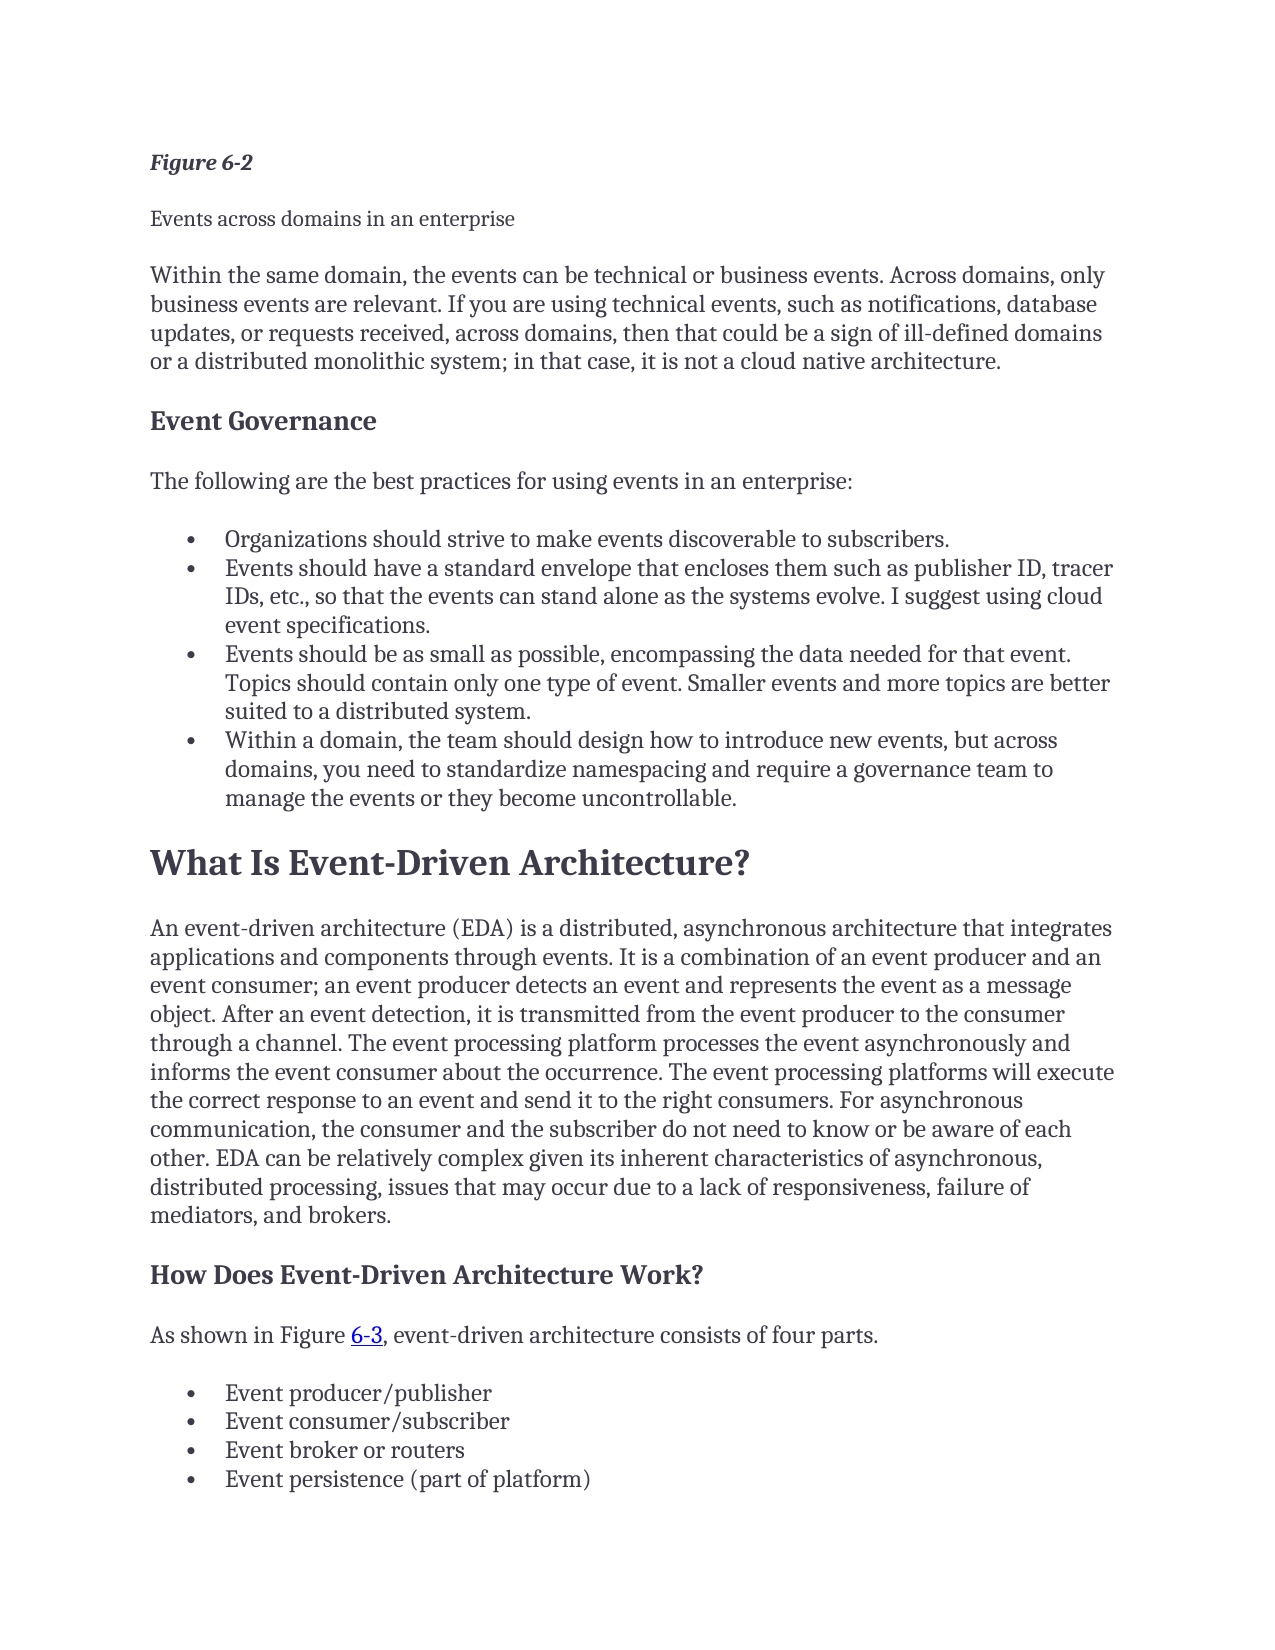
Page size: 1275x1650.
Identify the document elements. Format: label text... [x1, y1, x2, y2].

text Within the same domain, the events can be technical or business events. Across domains, only business events are relevant. If you are using technical events, such as notifications, database updates, or requests received, across domains, then that could be a sign of ill-defined domains or a distributed monolithic system; in that case, it is not a cloud native architecture. [150, 261, 1125, 376]
text What Is Event-Driven Architecture? [150, 841, 1125, 884]
text An event-driven architecture (EDA) is a distributed, asynchronous architecture that integrates applications and components through events. It is a combination of an event producer and an event consumer; an event producer detects an event and represents the event as a message object. After an event detection, it is transmitted from the event producer to the consumer through a channel. The event processing platform processes the event asynchronously and informs the event consumer about the occurrence. The event processing platforms will execute the correct response to an event and send it to the right consumers. For asynchronous communication, the consumer and the subscriber do not need to know or be aware of each other. EDA can be relatively complex given its inherent characteristics of asynchronous, distributed processing, issues that may occur due to a lack of responsiveness, failure of mediators, and brokers. [150, 914, 1125, 1230]
text Events across domains in an enterprise [150, 206, 1125, 232]
list Event consumer/subscriber [187, 1407, 1125, 1436]
text Event Governance [150, 405, 1125, 438]
list Organizations should strive to make events discoverable to subscribers. [187, 525, 1125, 553]
list Event persistence (part of platform) [187, 1465, 1125, 1493]
list Within a domain, the team should design how to introduce new events, but across domains, you need to standardize namespacing and require a governance team to manage the events or they become uncontrollable. [187, 726, 1125, 812]
list Events should be as small as possible, encompassing the data needed for that event. Topics should contain only one type of event. Smaller events and more topics are better suited to a distributed system. [187, 640, 1125, 726]
text How Does Event-Driven Architecture Work? [150, 1259, 1125, 1291]
list Event producer/publisher [187, 1378, 1125, 1407]
text As shown in Figure 6-3, event-driven architecture consists of four parts. [150, 1321, 1125, 1349]
text Figure 6-2 [150, 150, 1125, 176]
list Events should have a standard envelope that encloses them such as publisher ID, tracer IDs, etc., so that the events can stand alone as the systems evolve. I suggest using cloud event specifications. [187, 553, 1125, 640]
list Event broker or routers [187, 1436, 1125, 1465]
text The following are the best practices for using events in an enterprise: [150, 467, 1125, 496]
